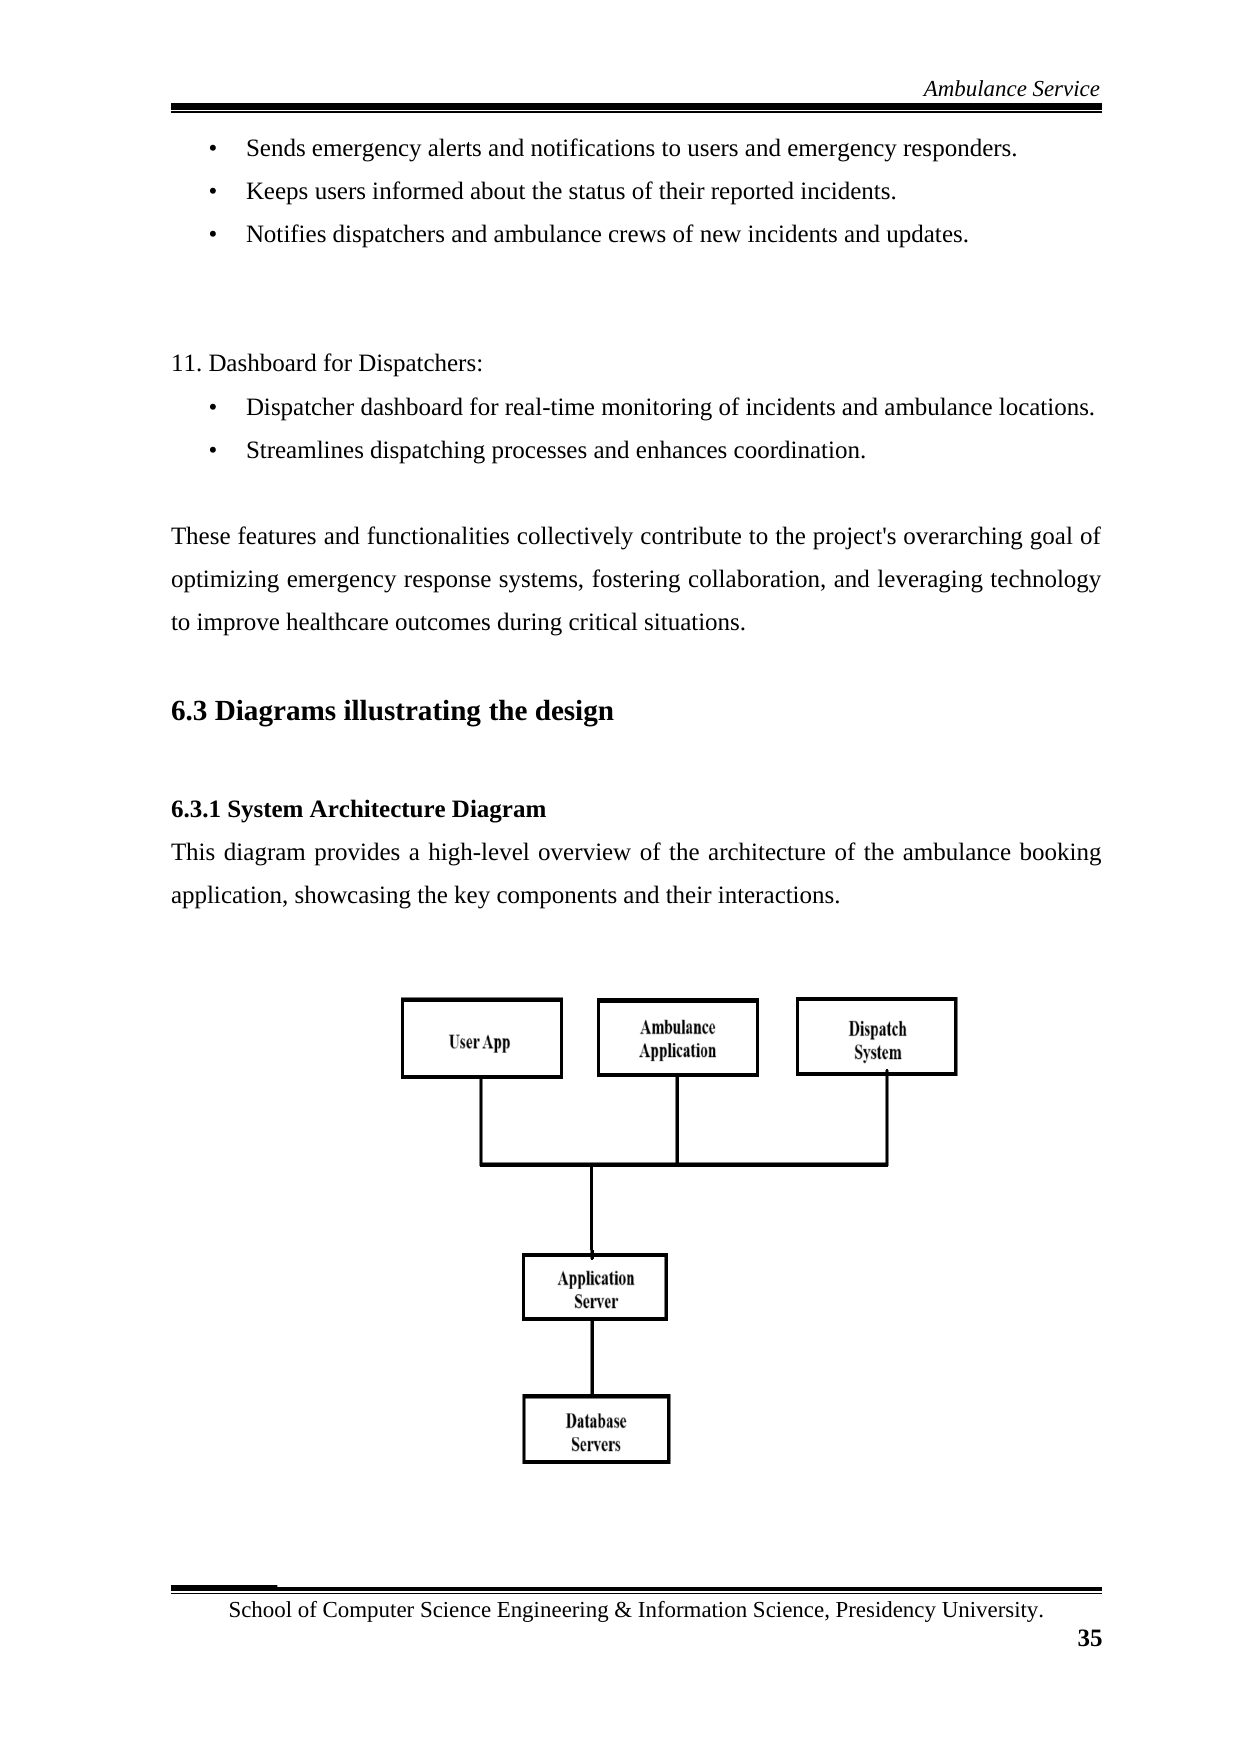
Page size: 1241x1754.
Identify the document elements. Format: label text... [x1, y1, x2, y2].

list Streamlines dispatching processes and enhances coordination. [208, 435, 1102, 463]
text 11. Dashboard for Dispatchers: [171, 348, 1102, 377]
picture [277, 950, 1208, 1587]
list Notifies dispatchers and ambulance crews of new incidents and updates. [208, 219, 1102, 248]
text These features and functionalities collectively contribute to the project's overarching goal of optimizing emergency response systems, fostering collaboration, and leveraging technology to improve healthcare outcomes during critical situations. [171, 521, 1102, 636]
text 6.3 Diagrams illustrating the design [171, 693, 1102, 727]
list Keeps users informed about the status of their reported incidents. [208, 176, 1102, 205]
list Dispatcher dashboard for real-time monitoring of incidents and ambulance locations. [208, 392, 1102, 420]
text 6.3.1 System Architecture Diagram [171, 794, 1102, 823]
list Sends emergency alerts and notifications to users and emergency responders. [208, 133, 1102, 162]
text This diagram provides a high-level overview of the architecture of the ambulance booking application, showcasing the key components and their interactions. [171, 837, 1102, 909]
